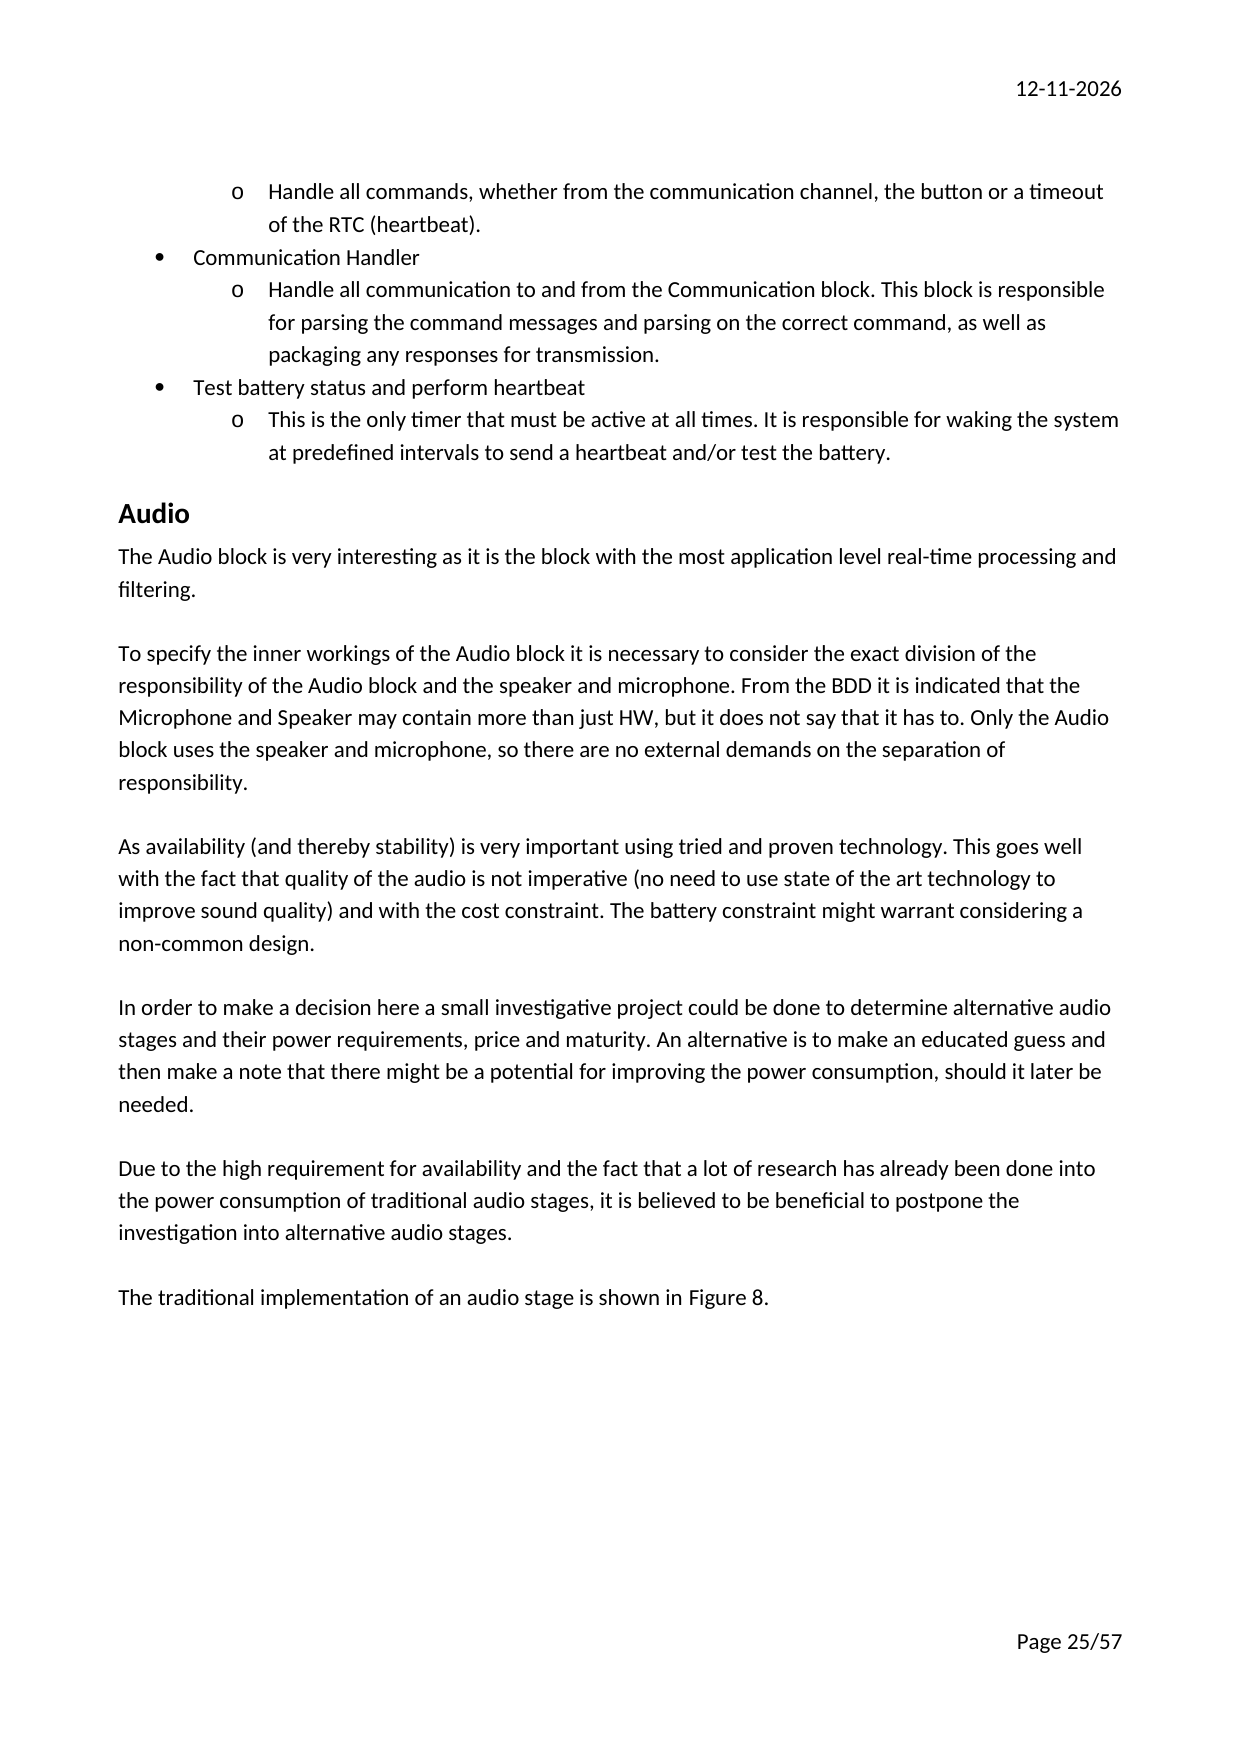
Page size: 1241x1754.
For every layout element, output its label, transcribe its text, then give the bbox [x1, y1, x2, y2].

text The Audio block is very interesting as it is the block with the most application level real-time processing and filtering. [118, 542, 1122, 603]
text To specify the inner workings of the Audio block it is necessary to consider the exact division of the responsibility of the Audio block and the speaker and microphone. From the BDD it is indicated that the Microphone and Speaker may contain more than just HW, but it does not say that it has to. Only the Audio block uses the speaker and microphone, so there are no external demands on the separation of responsibility. [118, 639, 1122, 796]
list Communication Handler [156, 243, 1122, 271]
text In order to make a decision here a small investigative project could be done to determine alternative audio stages and their power requirements, price and maturity. An alternative is to make an educated guess and then make a note that there might be a potential for improving the power consumption, should it later be needed. [118, 993, 1122, 1118]
list Handle all communication to and from the Communication block. This block is responsible for parsing the command messages and parsing on the correct command, as well as packaging any responses for transmission. [231, 275, 1122, 368]
text The traditional implementation of an audio stage is shown in Figure 8. [118, 1283, 1122, 1311]
subtitle Audio [118, 495, 1122, 531]
list Test battery status and perform heartbeat [156, 373, 1122, 401]
text As availability (and thereby stability) is very important using tried and proven technology. This goes well with the fact that quality of the audio is not imperative (no need to use state of the art technology to improve sound quality) and with the cost constraint. The battery constraint might warrant considering a non-common design. [118, 832, 1122, 957]
list This is the only timer that must be active at all times. It is responsible for waking the system at predefined intervals to send a heartbeat and/or test the battery. [231, 405, 1122, 466]
text Due to the high requirement for availability and the fact that a lot of research has already been done into the power consumption of traditional audio stages, it is believed to be beneficial to postpone the investigation into alternative audio stages. [118, 1154, 1122, 1246]
list Handle all commands, whether from the communication channel, the button or a timeout of the RTC (heartbeat). [231, 177, 1122, 238]
